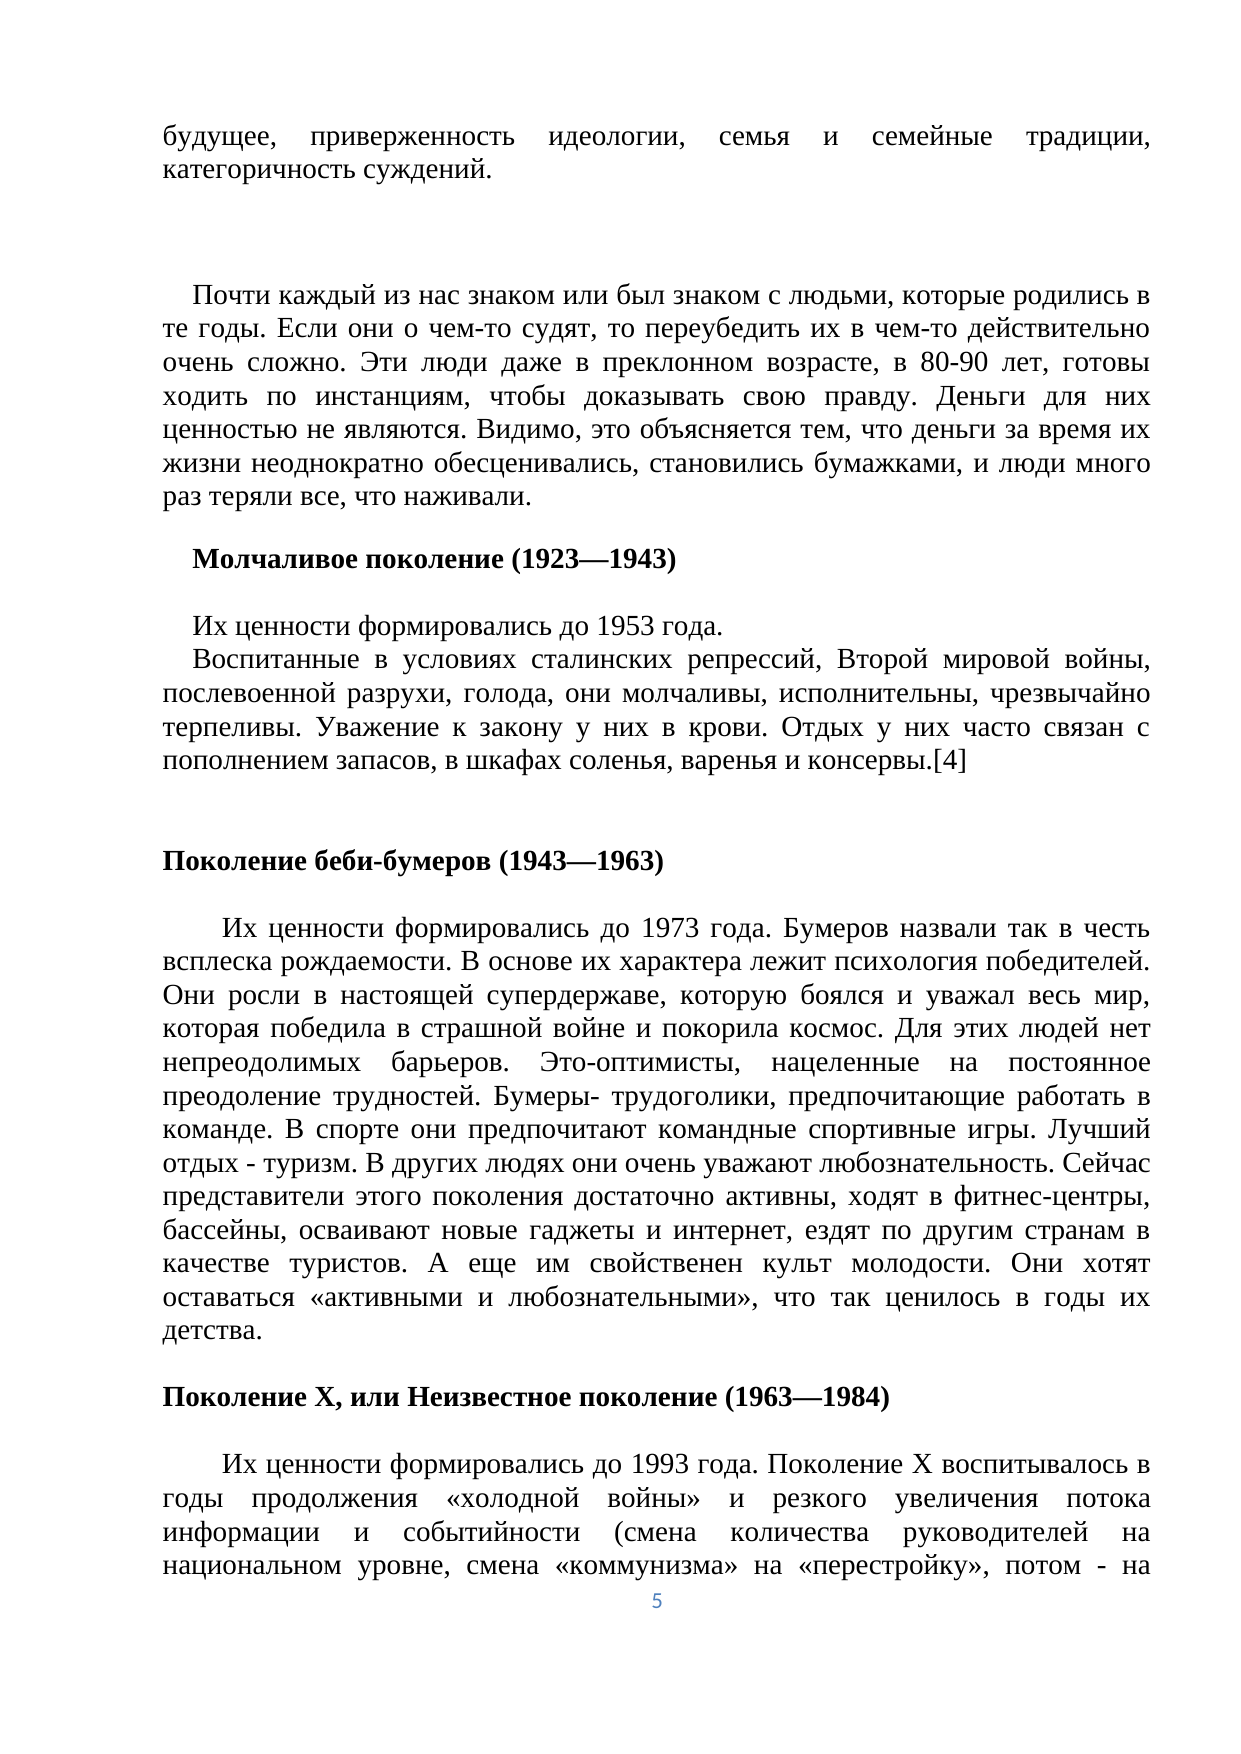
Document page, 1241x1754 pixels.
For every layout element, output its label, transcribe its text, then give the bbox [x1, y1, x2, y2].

text Поколение Х, или Неизвестное поколение (1963—1984) [162, 1379, 1152, 1413]
text Поколение беби-бумеров (1943—1963) [162, 843, 1152, 876]
text Их ценности формировались до 1973 года. Бумеров назвали так в честь всплеска рождаемости. В основе их характера лежит психология победителей. Они росли в настоящей супердержаве, которую боялся и уважал весь мир, которая победила в страшной войне и покорила космос. Для этих людей нет непреодолимых барьеров. Это-оптимисты, нацеленные на постоянное преодоление трудностей. Бумеры- трудоголики, предпочитающие работать в команде. В спорте они предпочитают командные спортивные игры. Лучший отдых - туризм. В других людях они очень уважают любознательность. Сейчас представители этого поколения достаточно активны, ходят в фитнес-центры, бассейны, осваивают новые гаджеты и интернет, ездят по другим странам в качестве туристов. А еще им свойственен культ молодости. Они хотят оставаться «активными и любознательными», что так ценилось в годы их детства. [162, 910, 1152, 1346]
text Молчаливое поколение (1923—1943) [162, 541, 1152, 574]
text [162, 1447, 1152, 1581]
text Воспитанные в условиях сталинских репрессий, Второй мировой войны, послевоенной разрухи, голода, они молчаливы, исполнительны, чрезвычайно терпеливы. Уважение к закону у них в крови. Отдых у них часто связан с пополнением запасов, в шкафах соленья, варенья и консервы.[4] [162, 642, 1152, 776]
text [162, 118, 1152, 185]
text Почти каждый из нас знаком или был знаком с людьми, которые родились в те годы. Если они о чем-то судят, то переубедить их в чем-то действительно очень сложно. Эти люди даже в преклонном возрасте, в 80-90 лет, готовы ходить по инстанциям, чтобы доказывать свою правду. Деньги для них ценностью не являются. Видимо, это объясняется тем, что деньги за время их жизни неоднократно обесценивались, становились бумажками, и люди много раз теряли все, что наживали. [162, 277, 1152, 512]
text Их ценности формировались до 1953 года. [162, 608, 1152, 642]
